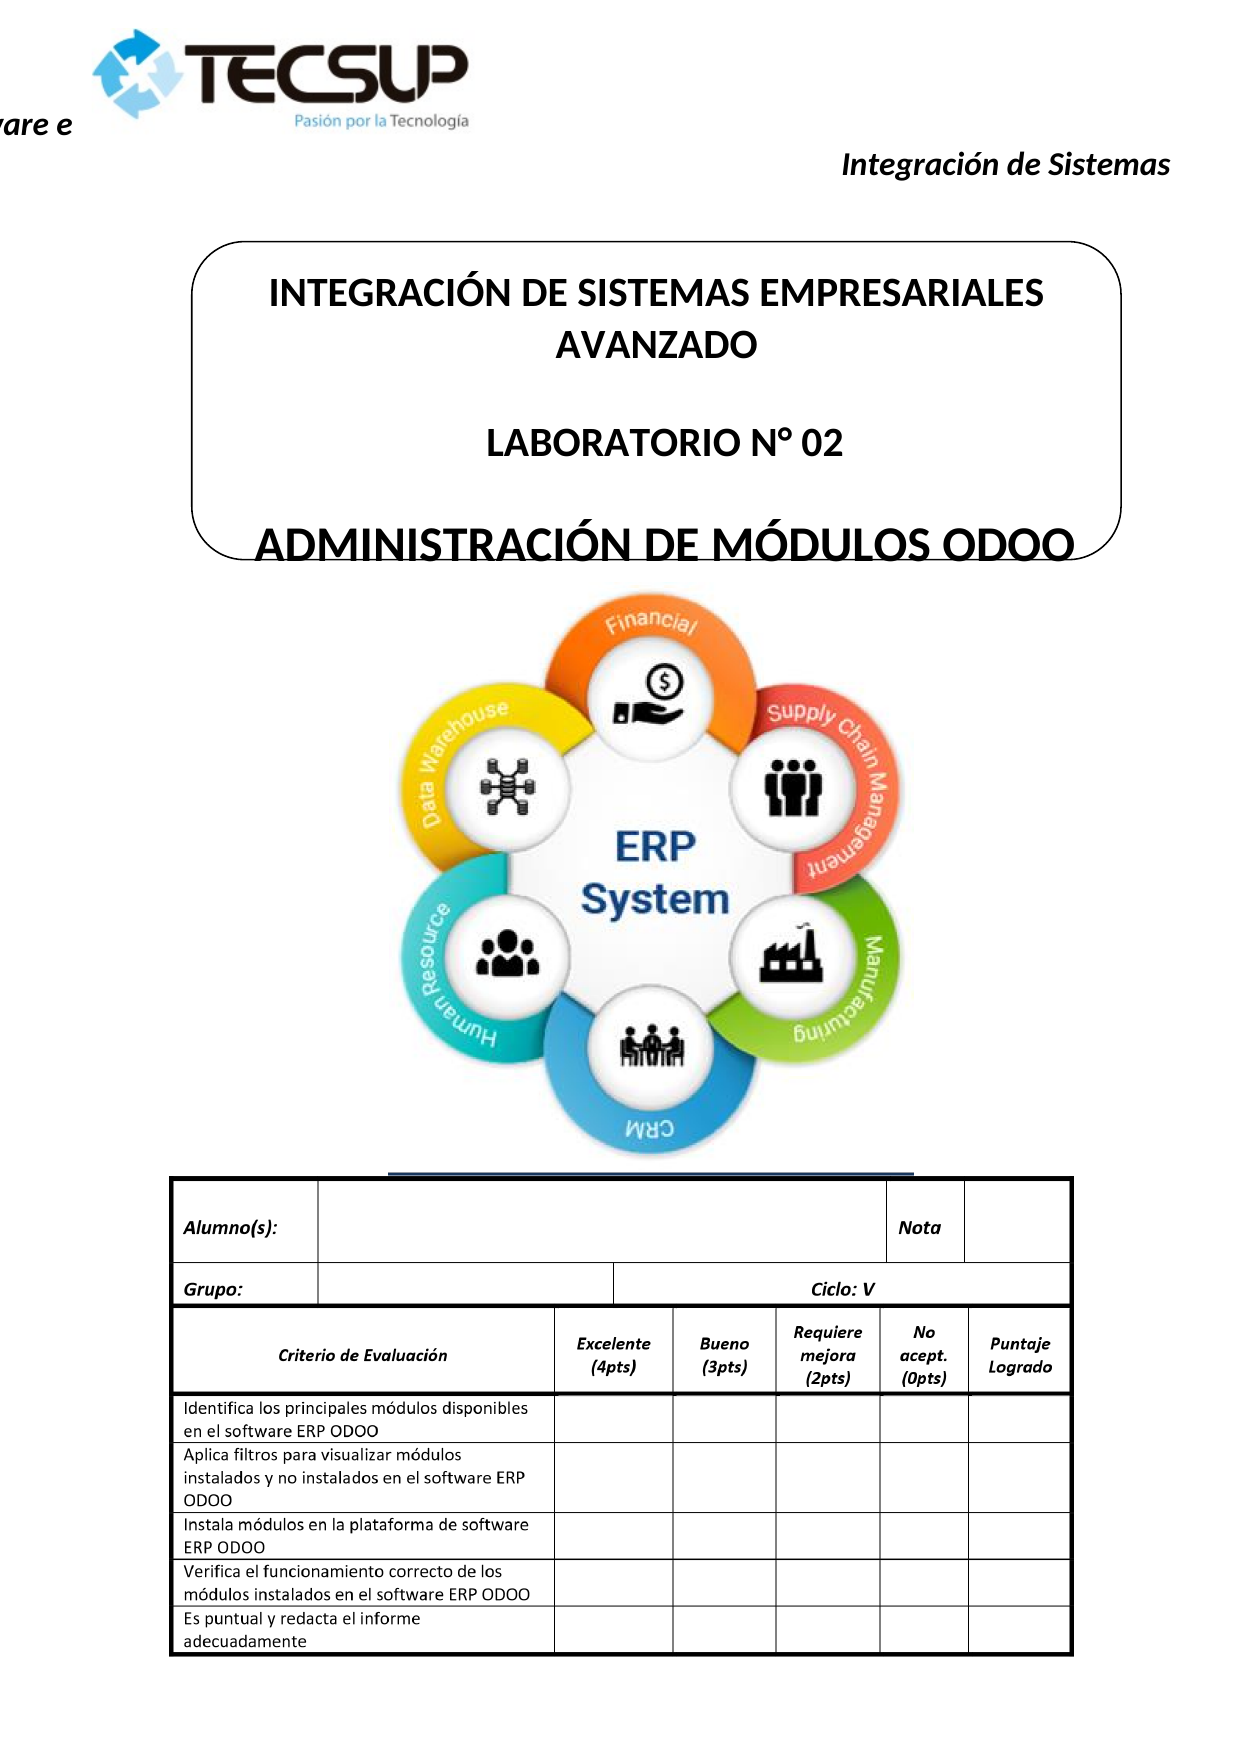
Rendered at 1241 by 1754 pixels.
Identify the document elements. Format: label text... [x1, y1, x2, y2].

text ADMINISTRACIÓN DE MÓDULOS ODOO [148, 513, 1182, 574]
text Integración de Sistemas [0, 143, 1171, 184]
picture [168, 581, 1074, 1657]
text INTEGRACIÓN DE SISTEMAS EMPRESARIALES AVANZADO [268, 266, 1182, 369]
text Diseño de Software e [0, 102, 1182, 143]
picture [91, 28, 478, 135]
text LABORATORIO N° 02 [148, 416, 1182, 467]
